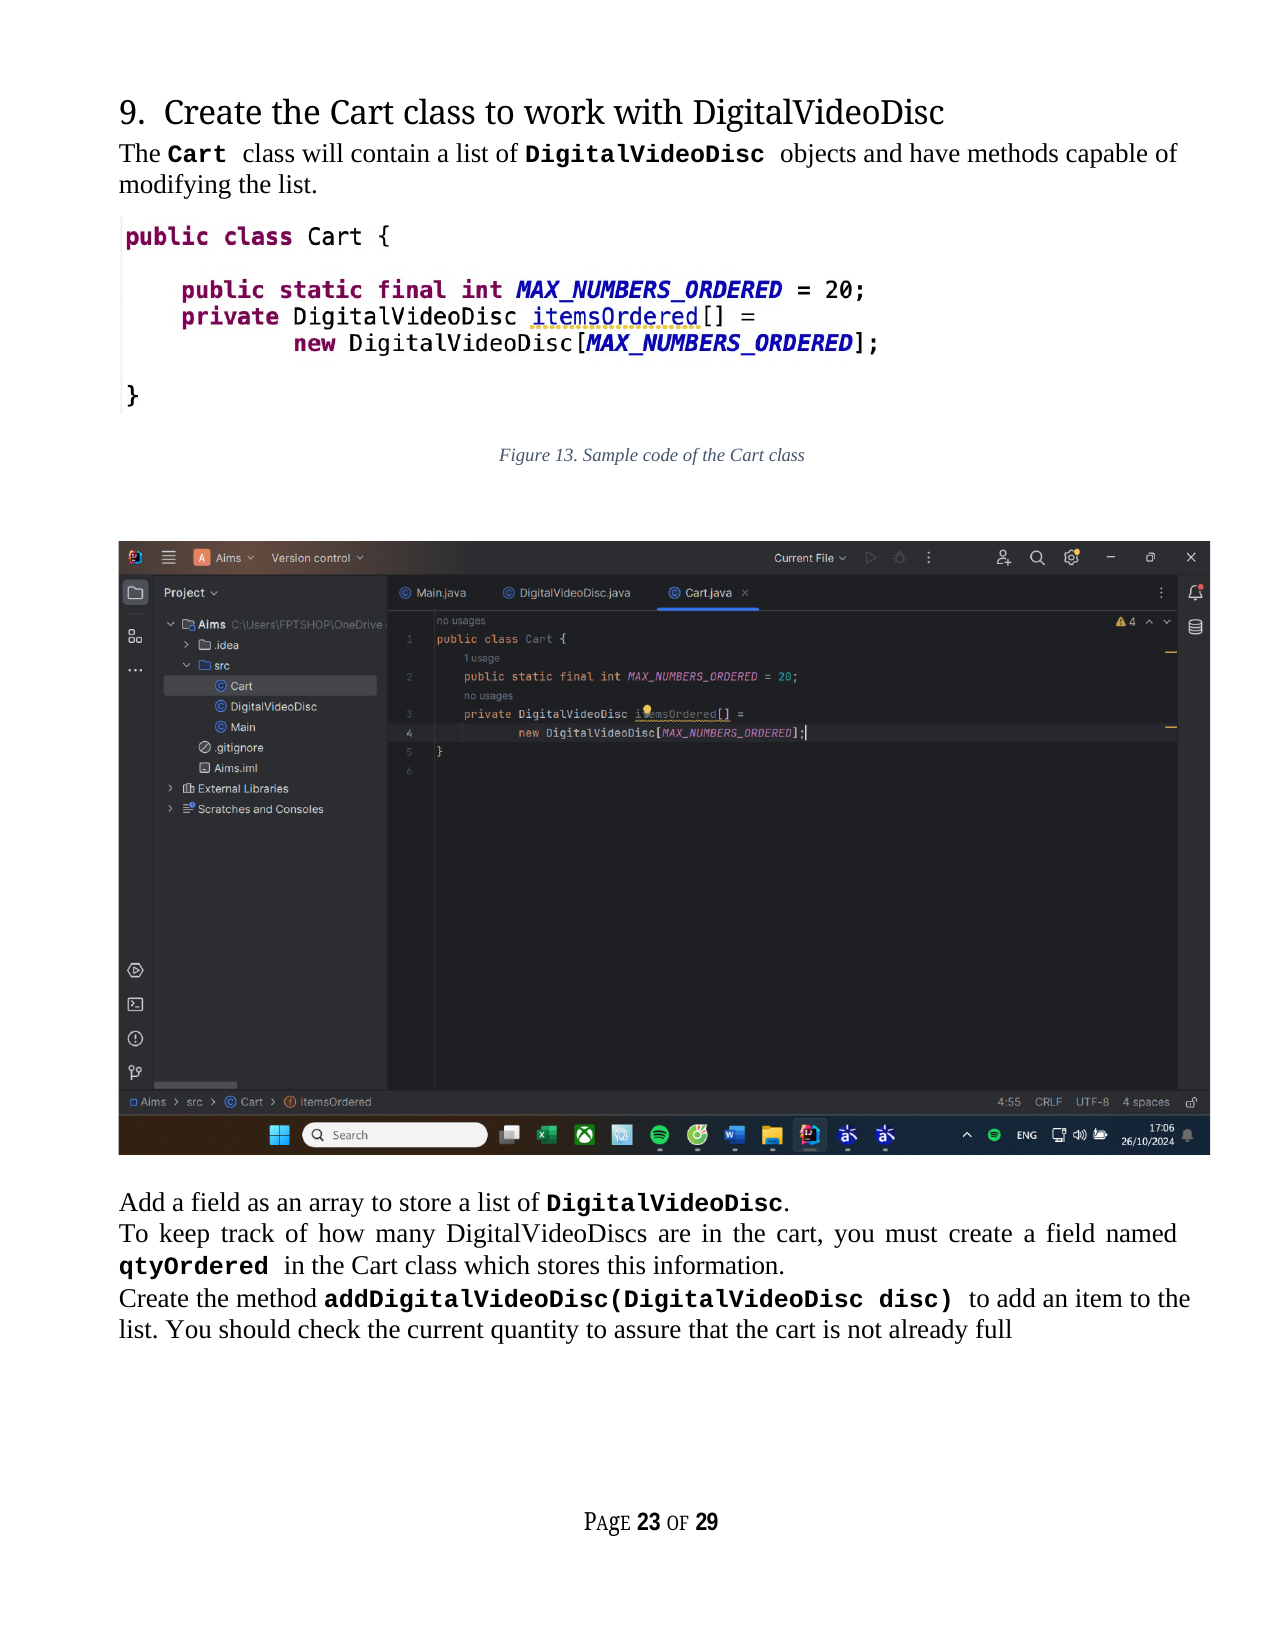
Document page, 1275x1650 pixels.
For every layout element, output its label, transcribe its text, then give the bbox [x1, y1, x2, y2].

subtitle Create the Cart class to work with DigitalVideoDisc [118, 89, 1198, 134]
text The Cart class will contain a list of DigitalVideoDisc objects and have methods capable of modifying the list. [118, 137, 1198, 200]
text To keep track of how many DigitalVideoDiscs are in the cart, you must create a field named [118, 1217, 1198, 1248]
picture [118, 541, 1211, 1155]
text qtyOrdered in the Cart class which stores this information. [118, 1248, 1198, 1281]
text Add a field as an array to store a list of DigitalVideoDisc. [118, 1185, 1198, 1217]
picture [120, 216, 907, 414]
text Create the method addDigitalVideoDisc(DigitalVideoDisc disc) to add an item to the list. You should check the current quantity to assure that the cart is not already full [118, 1282, 1198, 1344]
